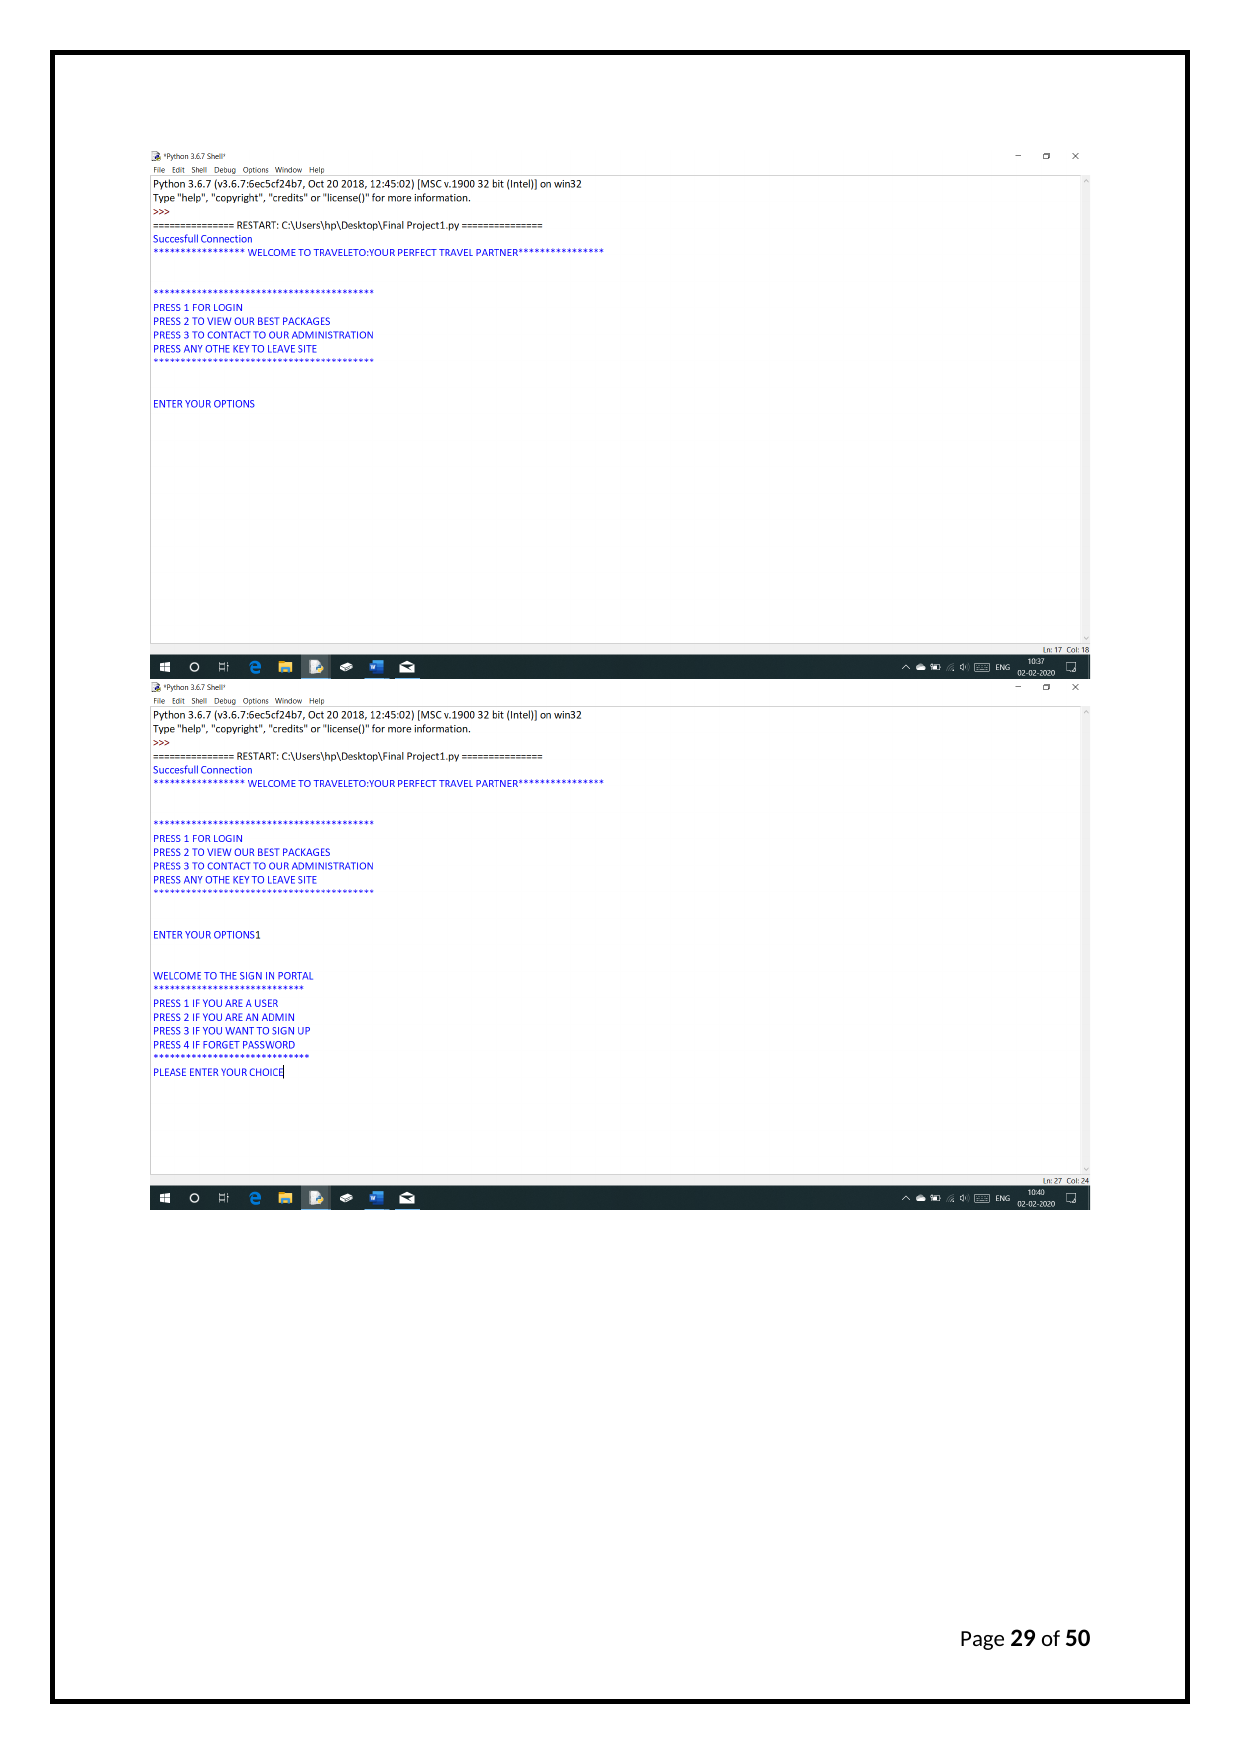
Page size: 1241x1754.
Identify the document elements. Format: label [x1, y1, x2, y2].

picture [150, 150, 1091, 679]
picture [150, 681, 1091, 1210]
